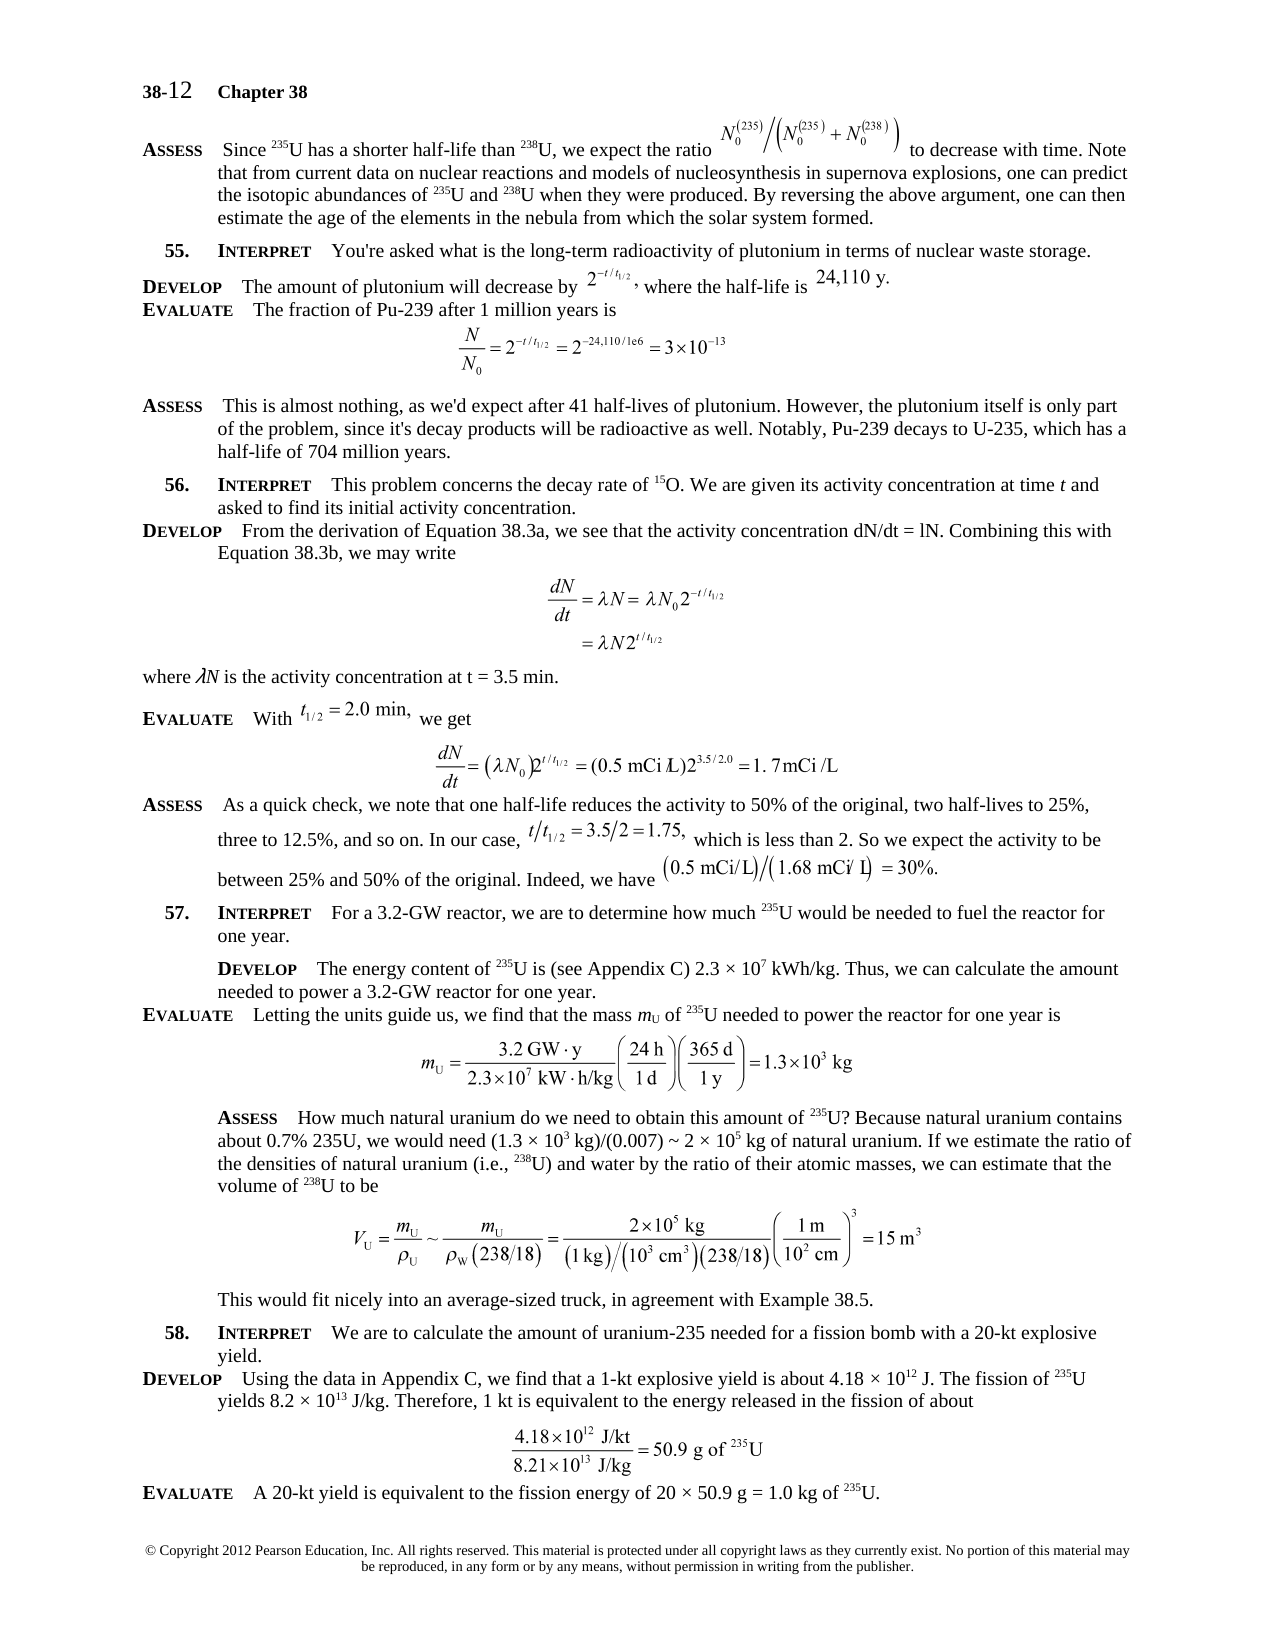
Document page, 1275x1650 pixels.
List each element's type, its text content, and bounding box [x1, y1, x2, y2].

text Develop The amount of plutonium will decrease by where the half-life is [142, 262, 1132, 298]
picture [812, 264, 894, 294]
text Evaluate A 20-kt yield is equivalent to the fission energy of 20 × 50.9 g = 1.0 kg of 235U. [142, 1481, 1132, 1504]
picture [583, 262, 644, 294]
picture [660, 851, 942, 887]
text Assess How much natural uranium do we need to obtain this amount of 235U? Because natural uranium contains about 0.7% 235U, we would need (1.3 × 103 kg)/(0.007) ~ 2 × 105 kg of natural uranium. If we estimate the ratio of the densities of natural uranium (i.e., 238U) and water by the ratio of their atomic masses, we can estimate that the volume of 238U to be [217, 1106, 1132, 1197]
text 55. Interpret You're asked what is the long-term radioactivity of plutonium in terms of nuclear waste storage. [142, 239, 1132, 262]
text Develop From the derivation of Equation 38.3a, we see that the activity concentration dN/dt = lN. Combining this with Equation 38.3b, we may write [142, 518, 1132, 564]
picture [417, 1030, 858, 1096]
text Develop The energy content of 235U is (see Appendix C) 2.3 × 107 kWh/kg. Thus, we can calculate the amount needed to power a 3.2-GW reactor for one year. [217, 957, 1132, 1003]
text Develop Using the data in Appendix C, we find that a 1-kt explosive yield is about 4.18 × 1012 J. The fission of 235U yields 8.2 × 1013 J/kg. Therefore, 1 kt is equivalent to the energy released in the fission of about [142, 1367, 1132, 1412]
text 58. Interpret We are to calculate the amount of uranium-235 needed for a fission bomb with a 20-kt explosive yield. [142, 1321, 1132, 1367]
text Assess Since 235U has a shorter half-life than 238U, we expect the ratio to decrease with time. Note that from current data on nuclear reactions and models of nucleosynthesis in supernova explosions, one can predict the isotopic abundances of 235U and 238U when they were produced. By reversing the above argument, one can then estimate the age of the elements in the nebula from which the solar system formed. [142, 112, 1132, 229]
picture [716, 112, 905, 157]
text Assess As a quick check, we note that one half-life reduces the activity to 50% of the original, two half-lives to 25%, three to 12.5%, and so on. In our case, which is less than 2. So we expect the activity to be between 25% and 50% of the original. Indeed, we have [142, 792, 1132, 891]
text Evaluate Letting the units guide us, we find that the mass mU of 235U needed to power the reactor for one year is [142, 1003, 1132, 1026]
text Evaluate With we get [142, 694, 1132, 730]
text Evaluate The fraction of Pu-239 after 1 million years is [142, 298, 1132, 321]
text 57. Interpret For a 3.2-GW reactor, we are to determine how much 235U would be needed to fuel the reactor for one year. [142, 901, 1132, 947]
text 56. Interpret This problem concerns the decay rate of 15O. We are given its activity concentration at time t and asked to find its initial activity concentration. [142, 473, 1132, 518]
picture [508, 1420, 767, 1481]
text This would fit nicely into an average-sized truck, in agreement with Example 38.5. [217, 1288, 1132, 1311]
picture [350, 1202, 926, 1278]
text Assess This is almost nothing, as we'd expect after 41 half-lives of plutonium. However, the plutonium itself is only part of the problem, since it's decay products will be radioactive as well. Notably, Pu-239 decays to U-235, which has a half-life of 704 million years. [142, 394, 1132, 462]
text where λN is the activity concentration at t = 3.5 min. [142, 654, 1132, 694]
picture [544, 572, 731, 654]
picture [432, 738, 843, 793]
picture [526, 815, 689, 847]
picture [455, 320, 730, 379]
picture [297, 694, 415, 726]
